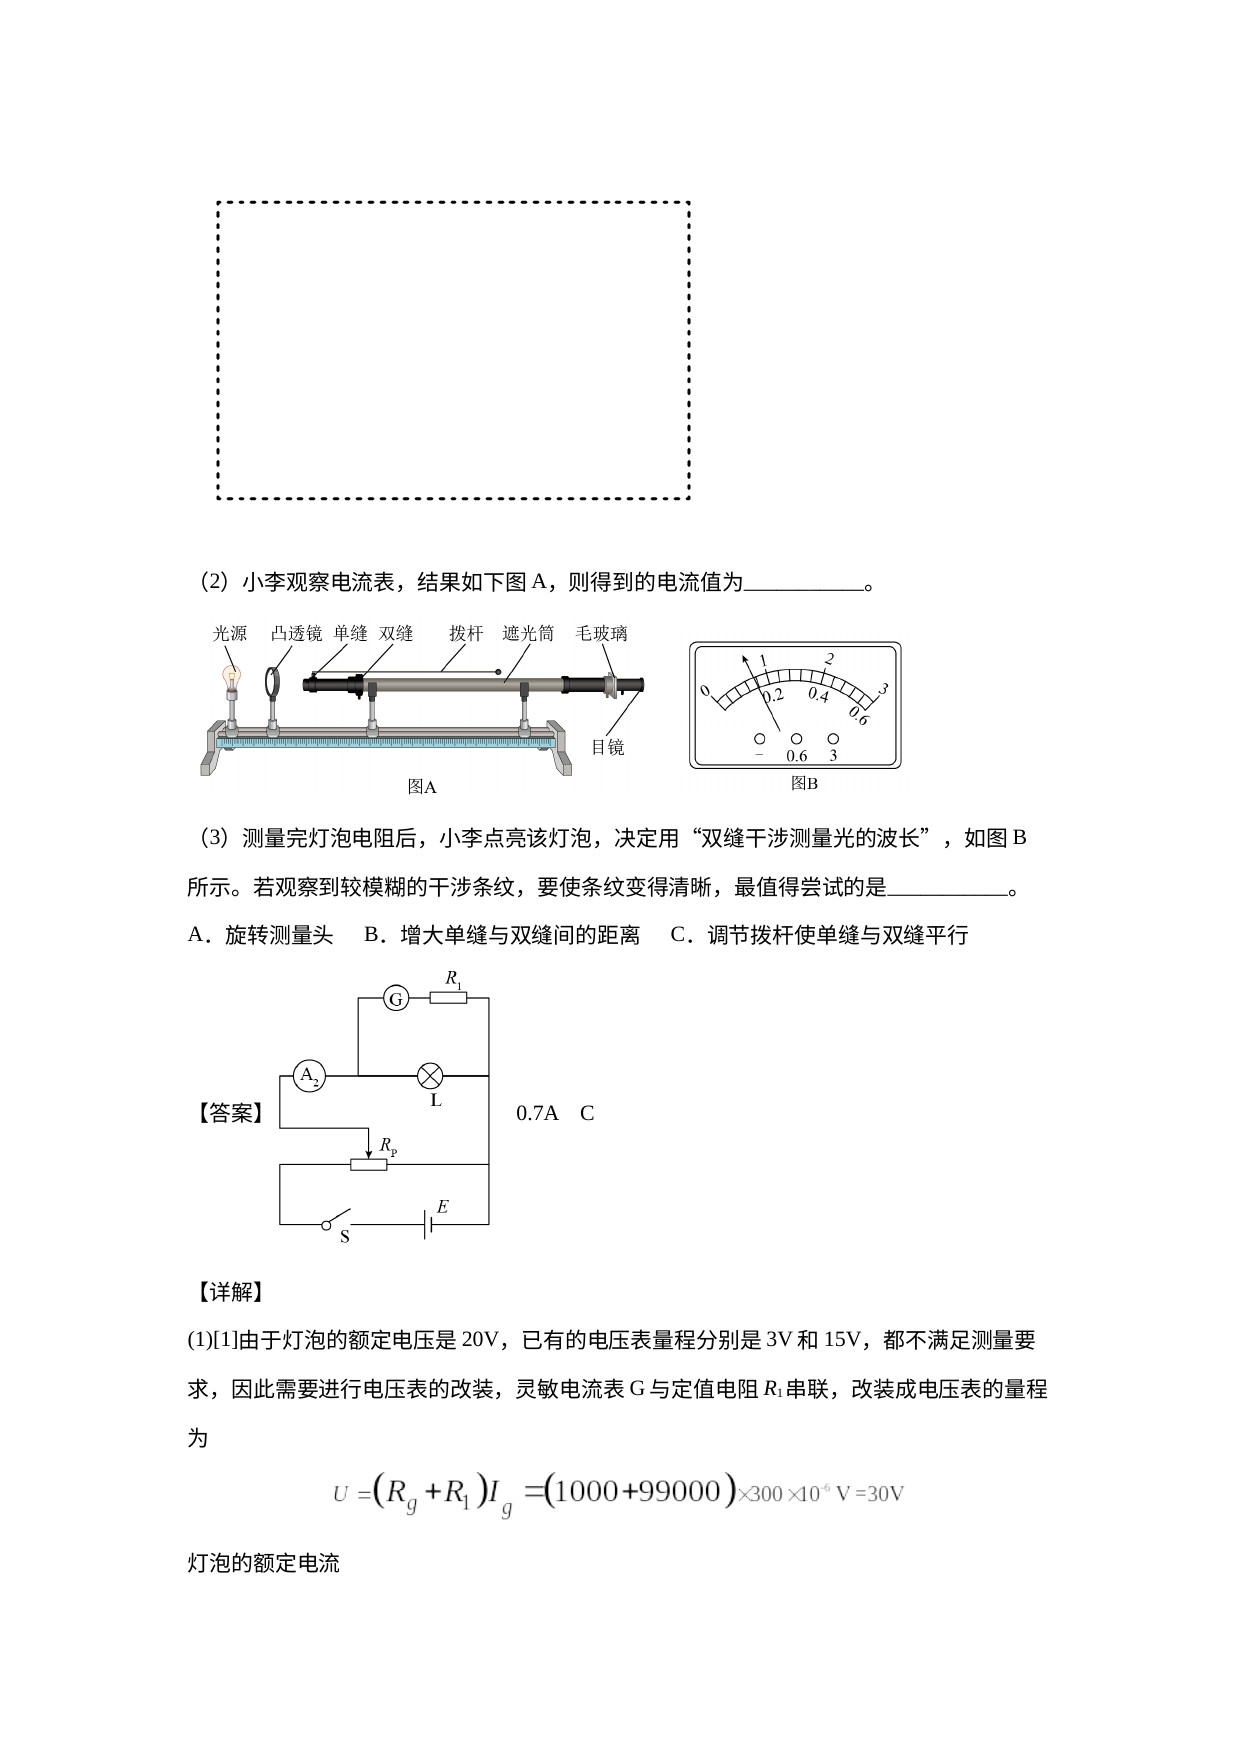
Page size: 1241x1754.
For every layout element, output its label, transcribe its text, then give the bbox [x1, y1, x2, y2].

text （2）小李观察电流表，结果如下图A，则得到的电流值为___________。 [187, 564, 1053, 597]
text 灯泡的额定电流 [187, 1546, 1053, 1578]
picture [674, 629, 916, 795]
text 【答案】 0.7A C [187, 966, 1053, 1258]
text A．旋转测量头 B．增大单缝与双缝间的距离 C．调节拨杆使单缝与双缝平行 [187, 918, 1053, 950]
picture [187, 612, 653, 795]
text 【详解】 [187, 1274, 1053, 1307]
text (1)[1]由于灯泡的额定电压是20V，已有的电压表量程分别是3V和15V，都不满足测量要求，因此需要进行电压表的改装，灵敏电流表G与定值电阻R1串联，改装成电压表的量程为 [187, 1323, 1053, 1453]
text （3）测量完灯泡电阻后，小李点亮该灯泡，决定用“双缝干涉测量光的波长”，如图B所示。若观察到较模糊的干涉条纹，要使条纹变得清晰，最值得尝试的是___________。 [187, 821, 1053, 902]
picture [275, 966, 497, 1247]
picture [187, 177, 719, 537]
